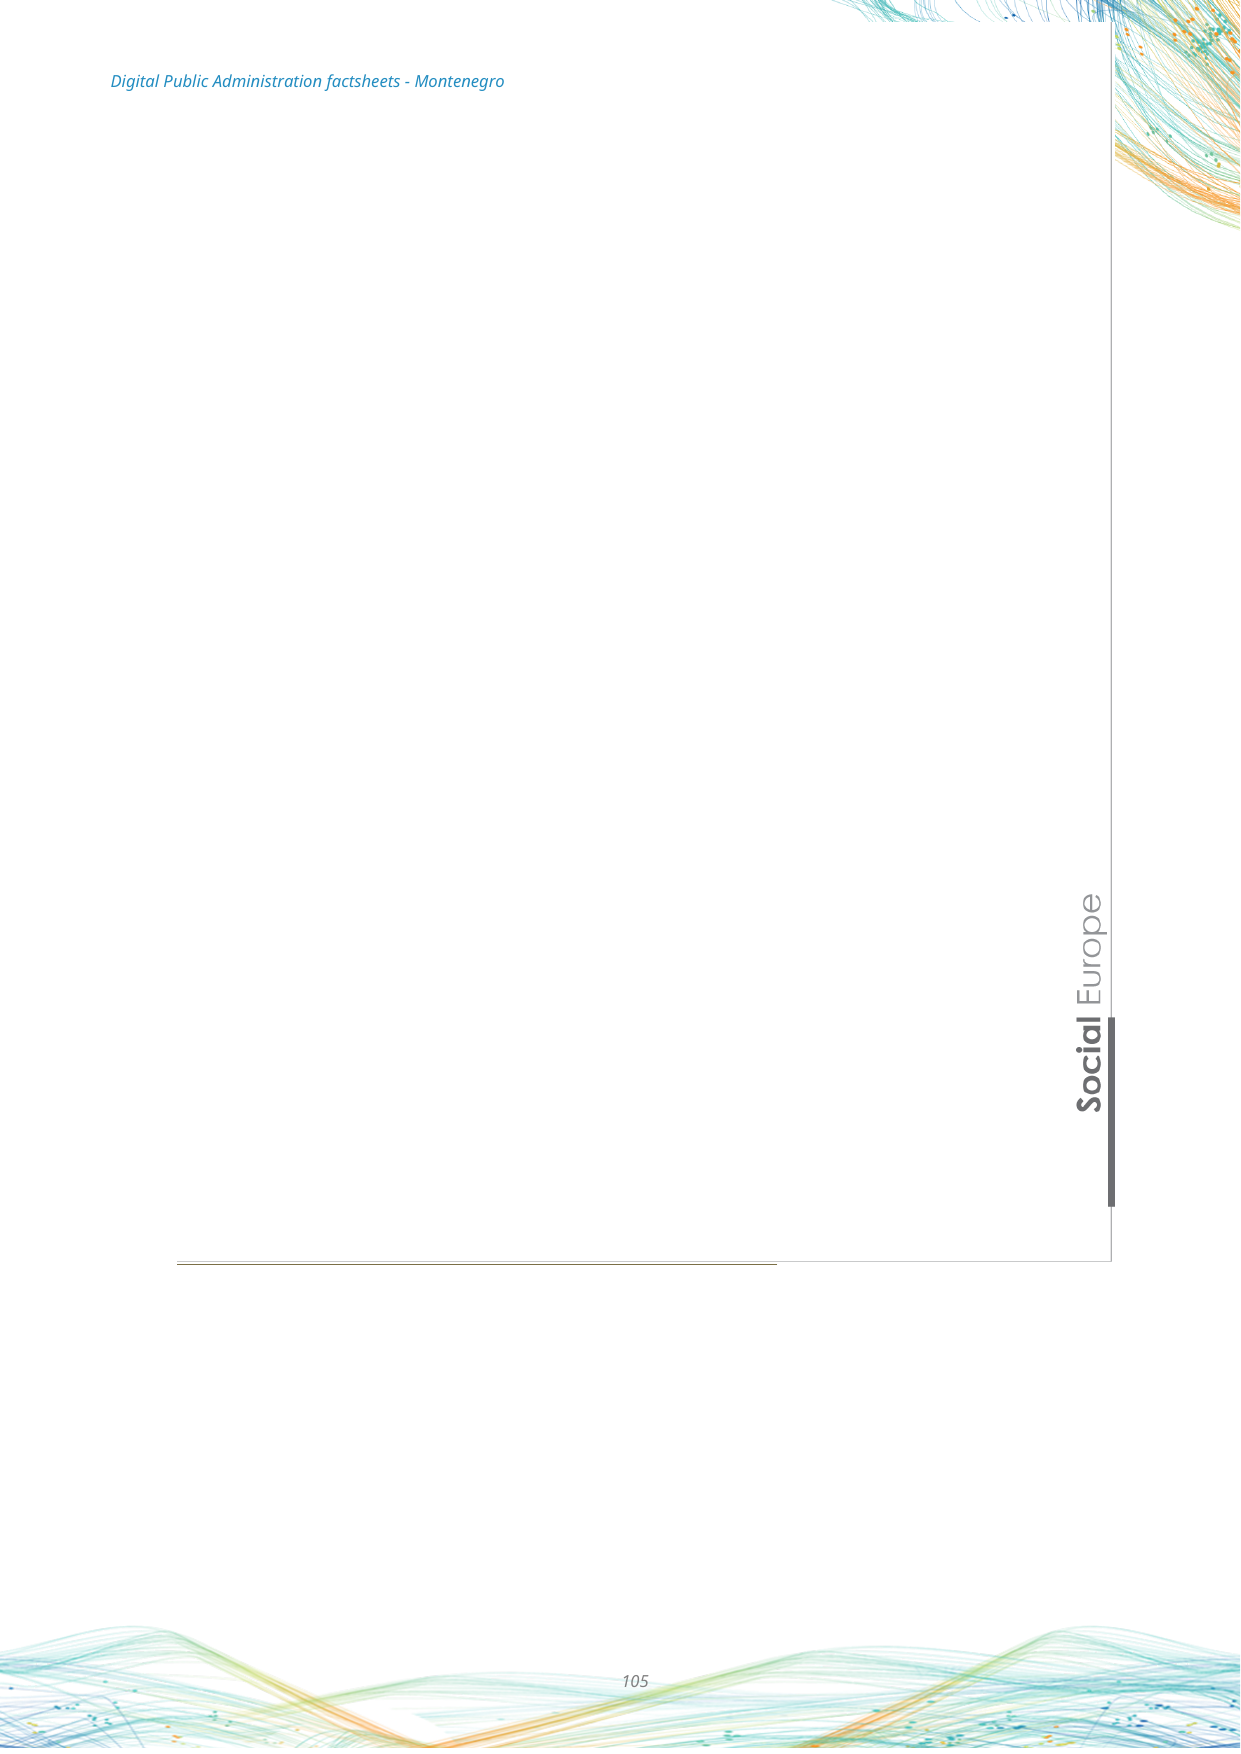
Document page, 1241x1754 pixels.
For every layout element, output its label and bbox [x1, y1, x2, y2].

picture [177, 0, 1241, 1262]
picture [0, 1601, 1241, 1748]
